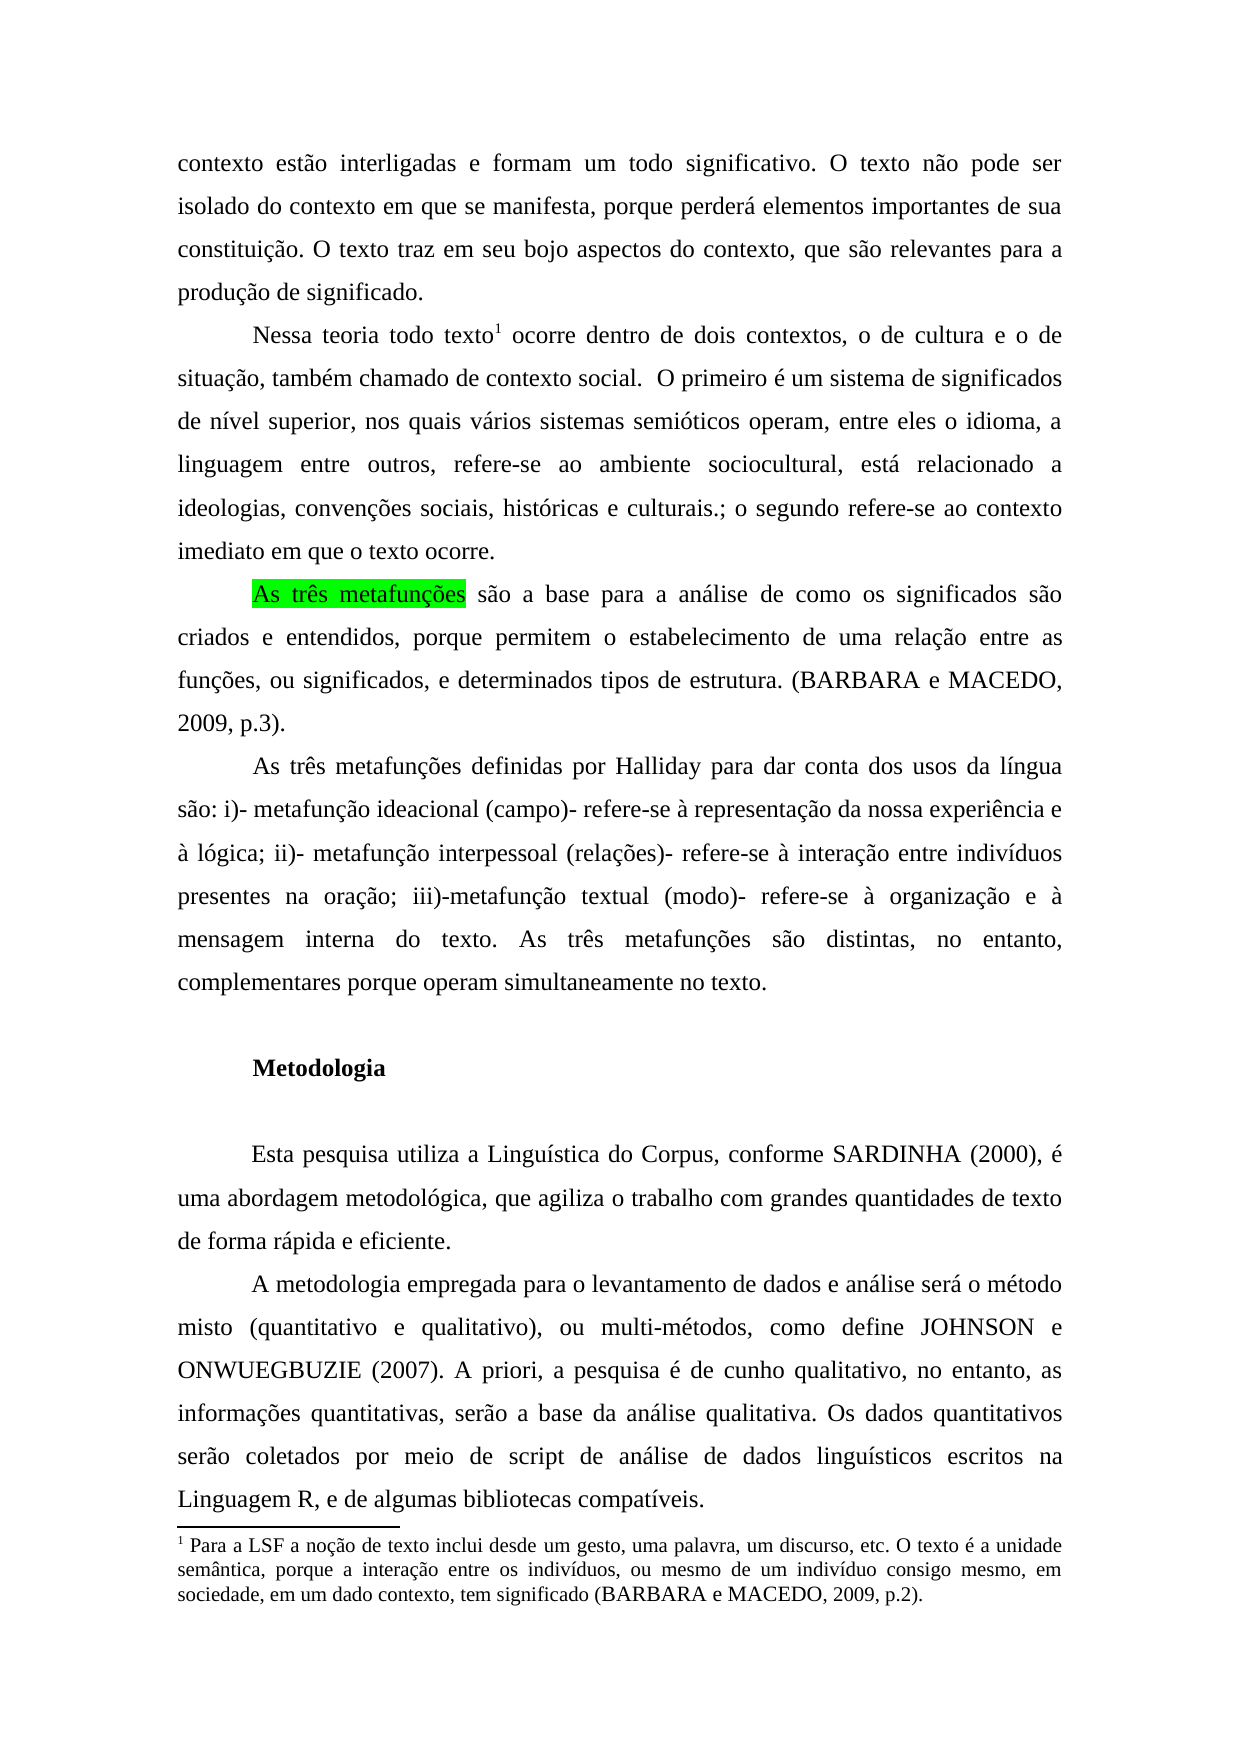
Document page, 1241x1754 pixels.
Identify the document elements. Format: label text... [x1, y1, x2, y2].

text As três metafunções são a base para a análise de como os significados são criados e entendidos, porque permitem o estabelecimento de uma relação entre as funções, ou significados, e determinados tipos de estrutura. (BARBARA e MACEDO, 2009, p.3). [177, 579, 1063, 737]
text Esta pesquisa utiliza a Linguística do Corpus, conforme SARDINHA (2000), é uma abordagem metodológica, que agiliza o trabalho com grandes quantidades de texto de forma rápida e eficiente. [177, 1139, 1063, 1254]
text As três metafunções definidas por Halliday para dar conta dos usos da língua são: i)- metafunção ideacional (campo)- refere-se à representação da nossa experiência e à lógica; ii)- metafunção interpessoal (relações)- refere-se à interação entre indivíduos presentes na oração; iii)-metafunção textual (modo)- refere-se à organização e à mensagem interna do texto. As três metafunções são distintas, no entanto, complementares porque operam simultaneamente no texto. [177, 751, 1063, 996]
text Nessa teoria todo texto ocorre dentro de dois contextos, o de cultura e o de situação, também chamado de contexto social. O primeiro é um sistema de significados de nível superior, nos quais vários sistemas semióticos operam, entre eles o idioma, a linguagem entre outros, refere-se ao ambiente sociocultural, está relacionado a ideologias, convenções sociais, históricas e culturais.; o segundo refere-se ao contexto imediato em que o texto ocorre. [177, 320, 1063, 564]
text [177, 148, 1063, 306]
text A metodologia empregada para o levantamento de dados e análise será o método misto (quantitativo e qualitativo), ou multi-métodos, como define JOHNSON e ONWUEGBUZIE (2007). A priori, a pesquisa é de cunho qualitativo, no entanto, as informações quantitativas, serão a base da análise qualitativa. Os dados quantitativos serão coletados por meio de script de análise de dados linguísticos escritos na Linguagem R, e de algumas bibliotecas compatíveis. [177, 1269, 1063, 1513]
text Metodologia [177, 1053, 1063, 1082]
